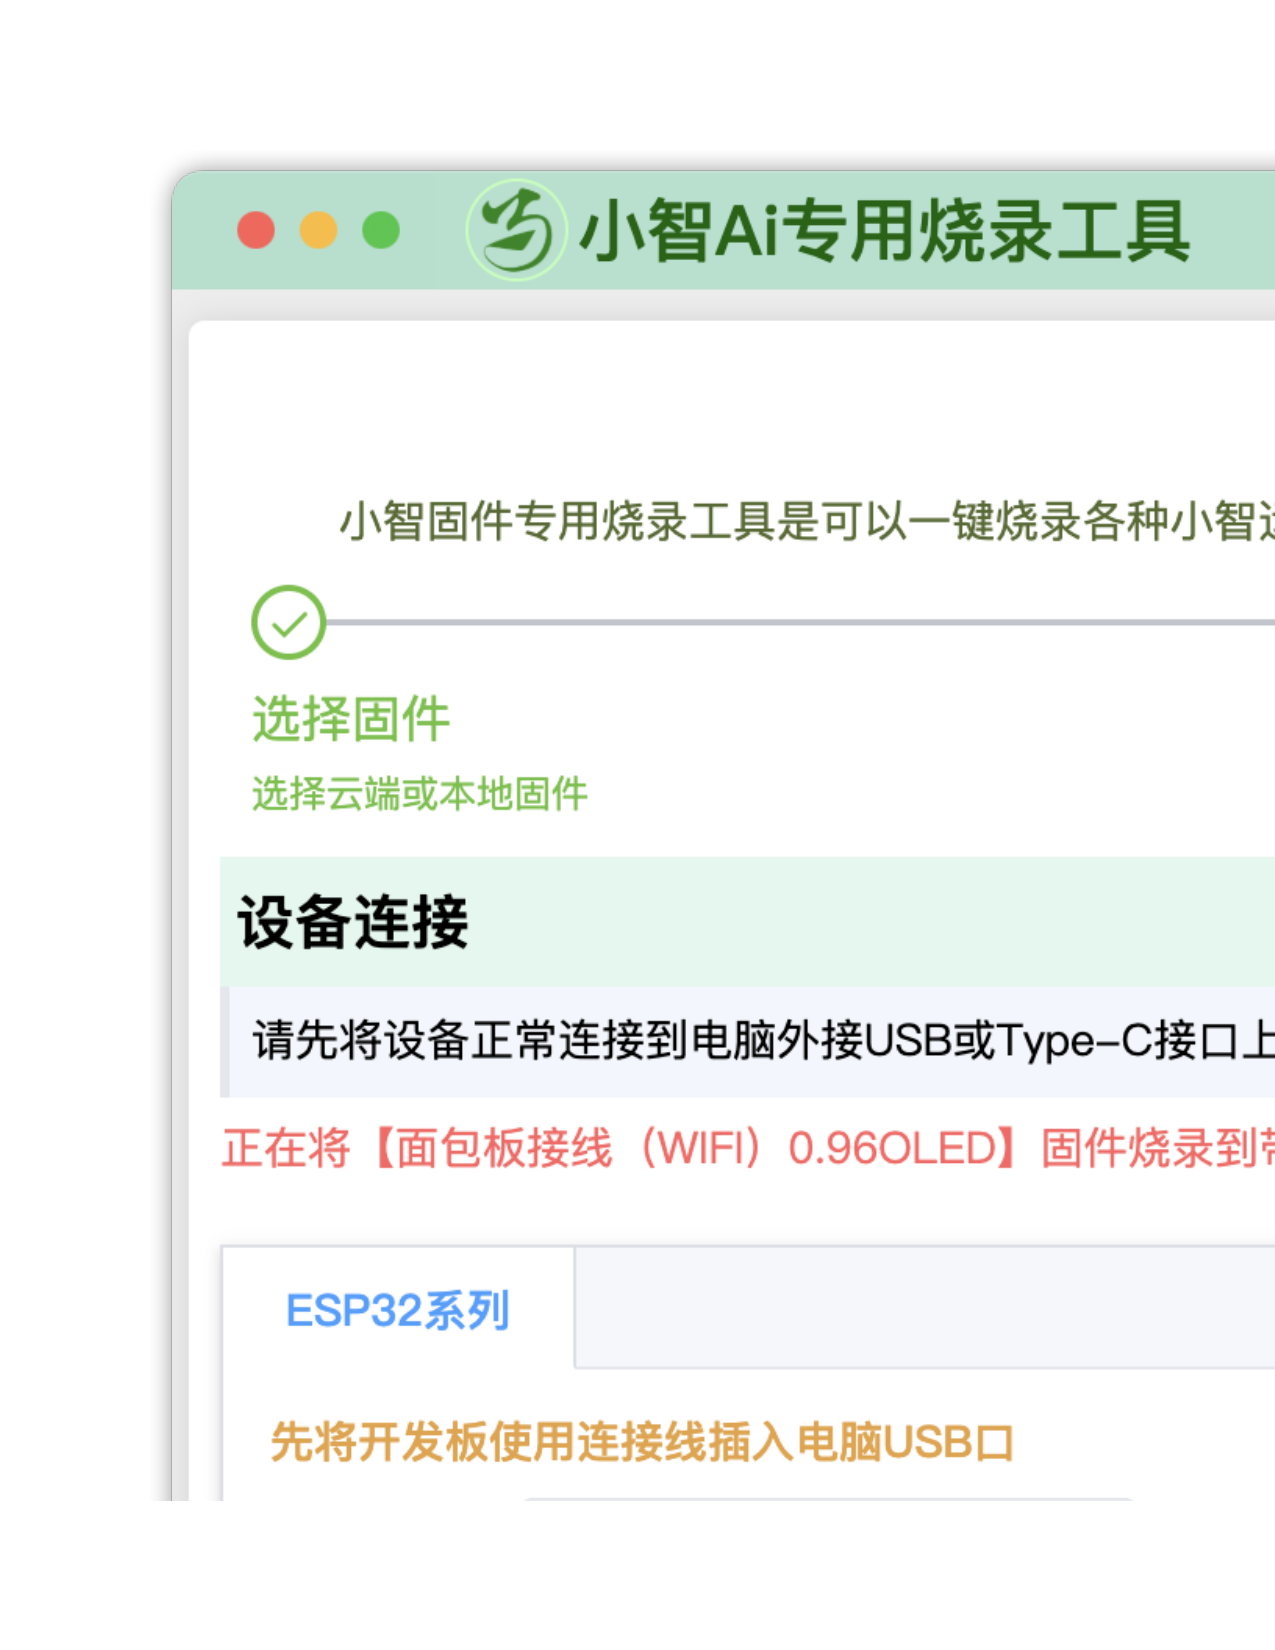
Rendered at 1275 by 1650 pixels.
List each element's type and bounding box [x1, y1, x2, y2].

picture [150, 150, 1275, 1501]
